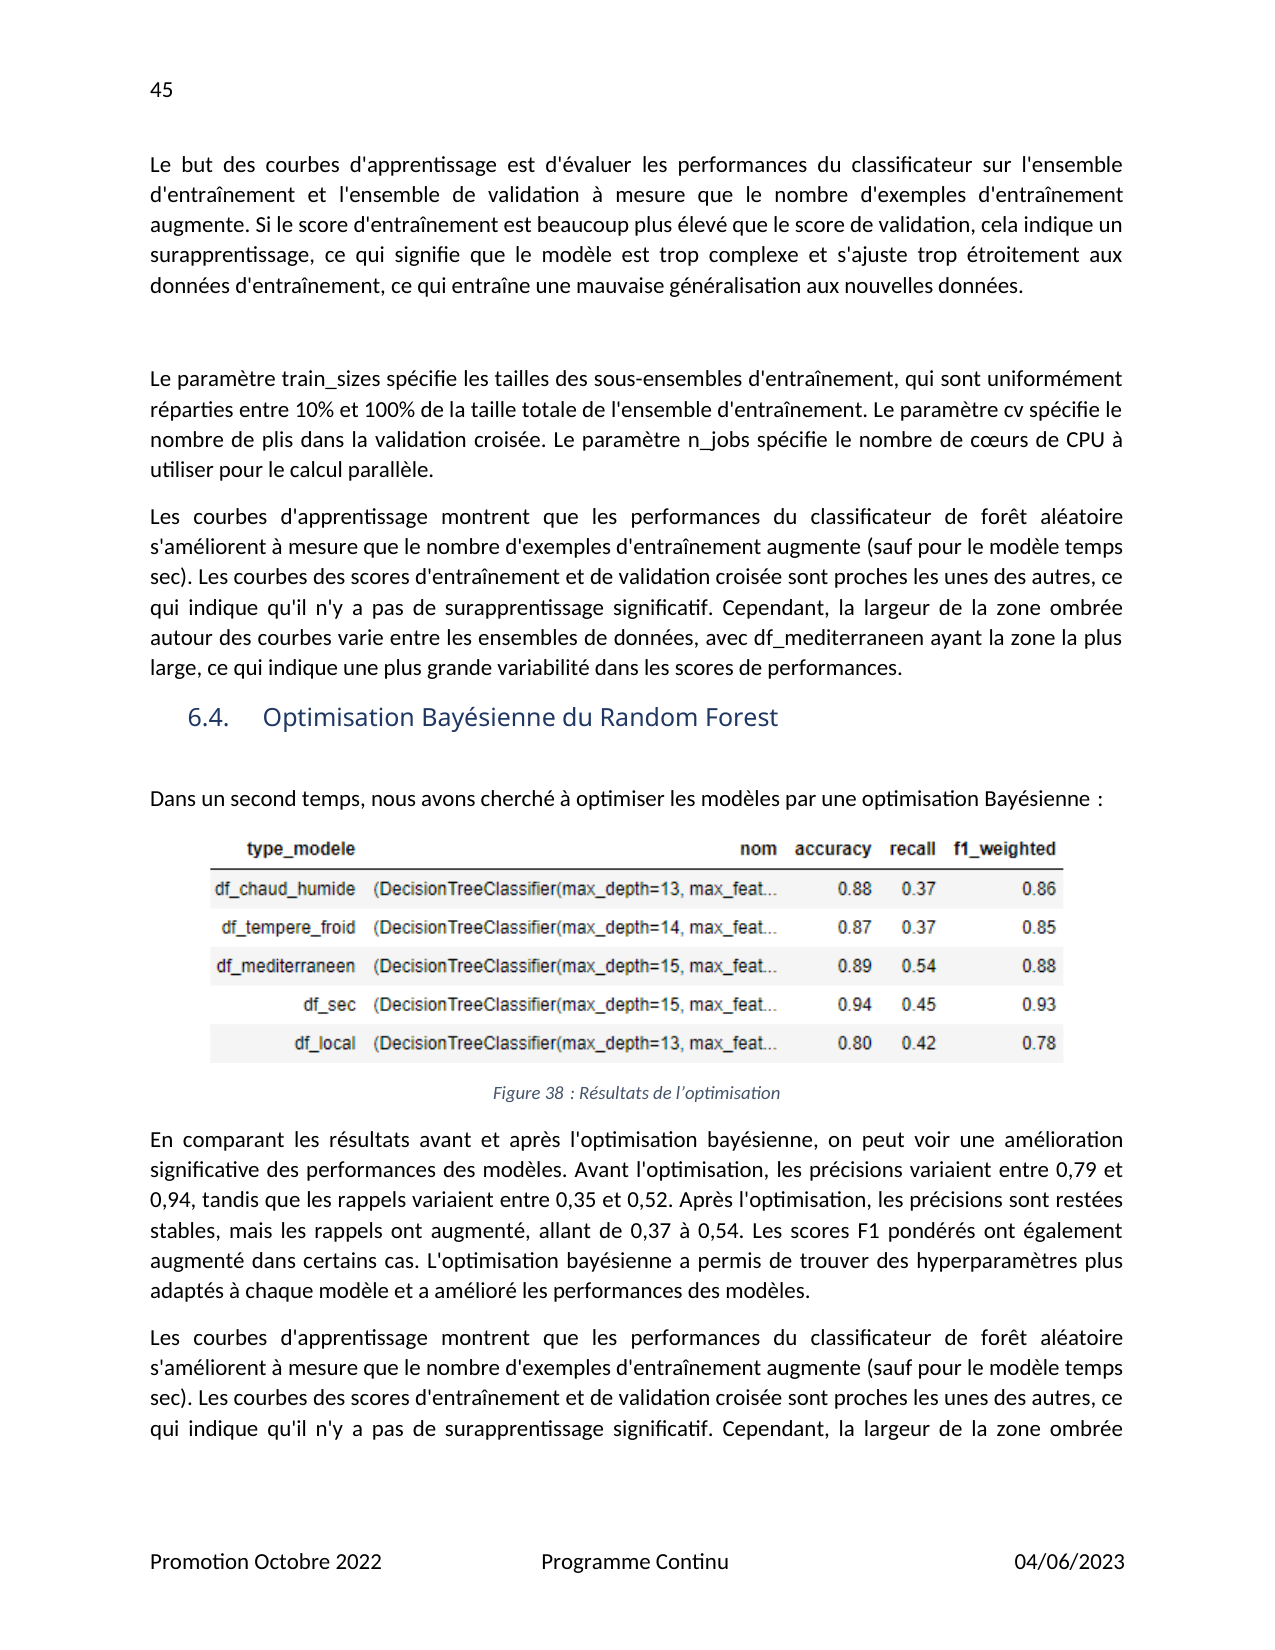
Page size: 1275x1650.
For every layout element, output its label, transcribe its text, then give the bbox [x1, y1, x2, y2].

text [150, 1323, 1125, 1442]
picture [210, 830, 1065, 1063]
text Les courbes d'apprentissage montrent que les performances du classificateur de forêt aléatoire s'améliorent à mesure que le nombre d'exemples d'entraînement augmente (sauf pour le modèle temps sec). Les courbes des scores d'entraînement et de validation croisée sont proches les unes des autres, ce qui indique qu'il n'y a pas de surapprentissage significatif. Cependant, la largeur de la zone ombrée autour des courbes varie entre les ensembles de données, avec df_mediterraneen ayant la zone la plus large, ce qui indique une plus grande variabilité dans les scores de performances. [150, 502, 1125, 681]
text Le but des courbes d'apprentissage est d'évaluer les performances du classificateur sur l'ensemble d'entraînement et l'ensemble de validation à mesure que le nombre d'exemples d'entraînement augmente. Si le score d'entraînement est beaucoup plus élevé que le score de validation, cela indique un surapprentissage, ce qui signifie que le modèle est trop complexe et s'ajuste trop étroitement aux données d'entraînement, ce qui entraîne une mauvaise généralisation aux nouvelles données. [150, 150, 1125, 299]
subtitle Optimisation Bayésienne du Random Forest [187, 700, 1125, 734]
text Le paramètre train_sizes spécifie les tailles des sous-ensembles d'entraînement, qui sont uniformément réparties entre 10% et 100% de la taille totale de l'ensemble d'entraînement. Le paramètre cv spécifie le nombre de plis dans la validation croisée. Le paramètre n_jobs spécifie le nombre de cœurs de CPU à utiliser pour le calcul parallèle. [150, 364, 1125, 483]
text En comparant les résultats avant et après l'optimisation bayésienne, on peut voir une amélioration significative des performances des modèles. Avant l'optimisation, les précisions variaient entre 0,79 et 0,94, tandis que les rappels variaient entre 0,35 et 0,52. Après l'optimisation, les précisions sont restées stables, mais les rappels ont augmenté, allant de 0,37 à 0,54. Les scores F1 pondérés ont également augmenté dans certains cas. L'optimisation bayésienne a permis de trouver des hyperparamètres plus adaptés à chaque modèle et a amélioré les performances des modèles. [150, 1125, 1125, 1304]
text Dans un second temps, nous avons cherché à optimiser les modèles par une optimisation Bayésienne : [150, 784, 1125, 812]
